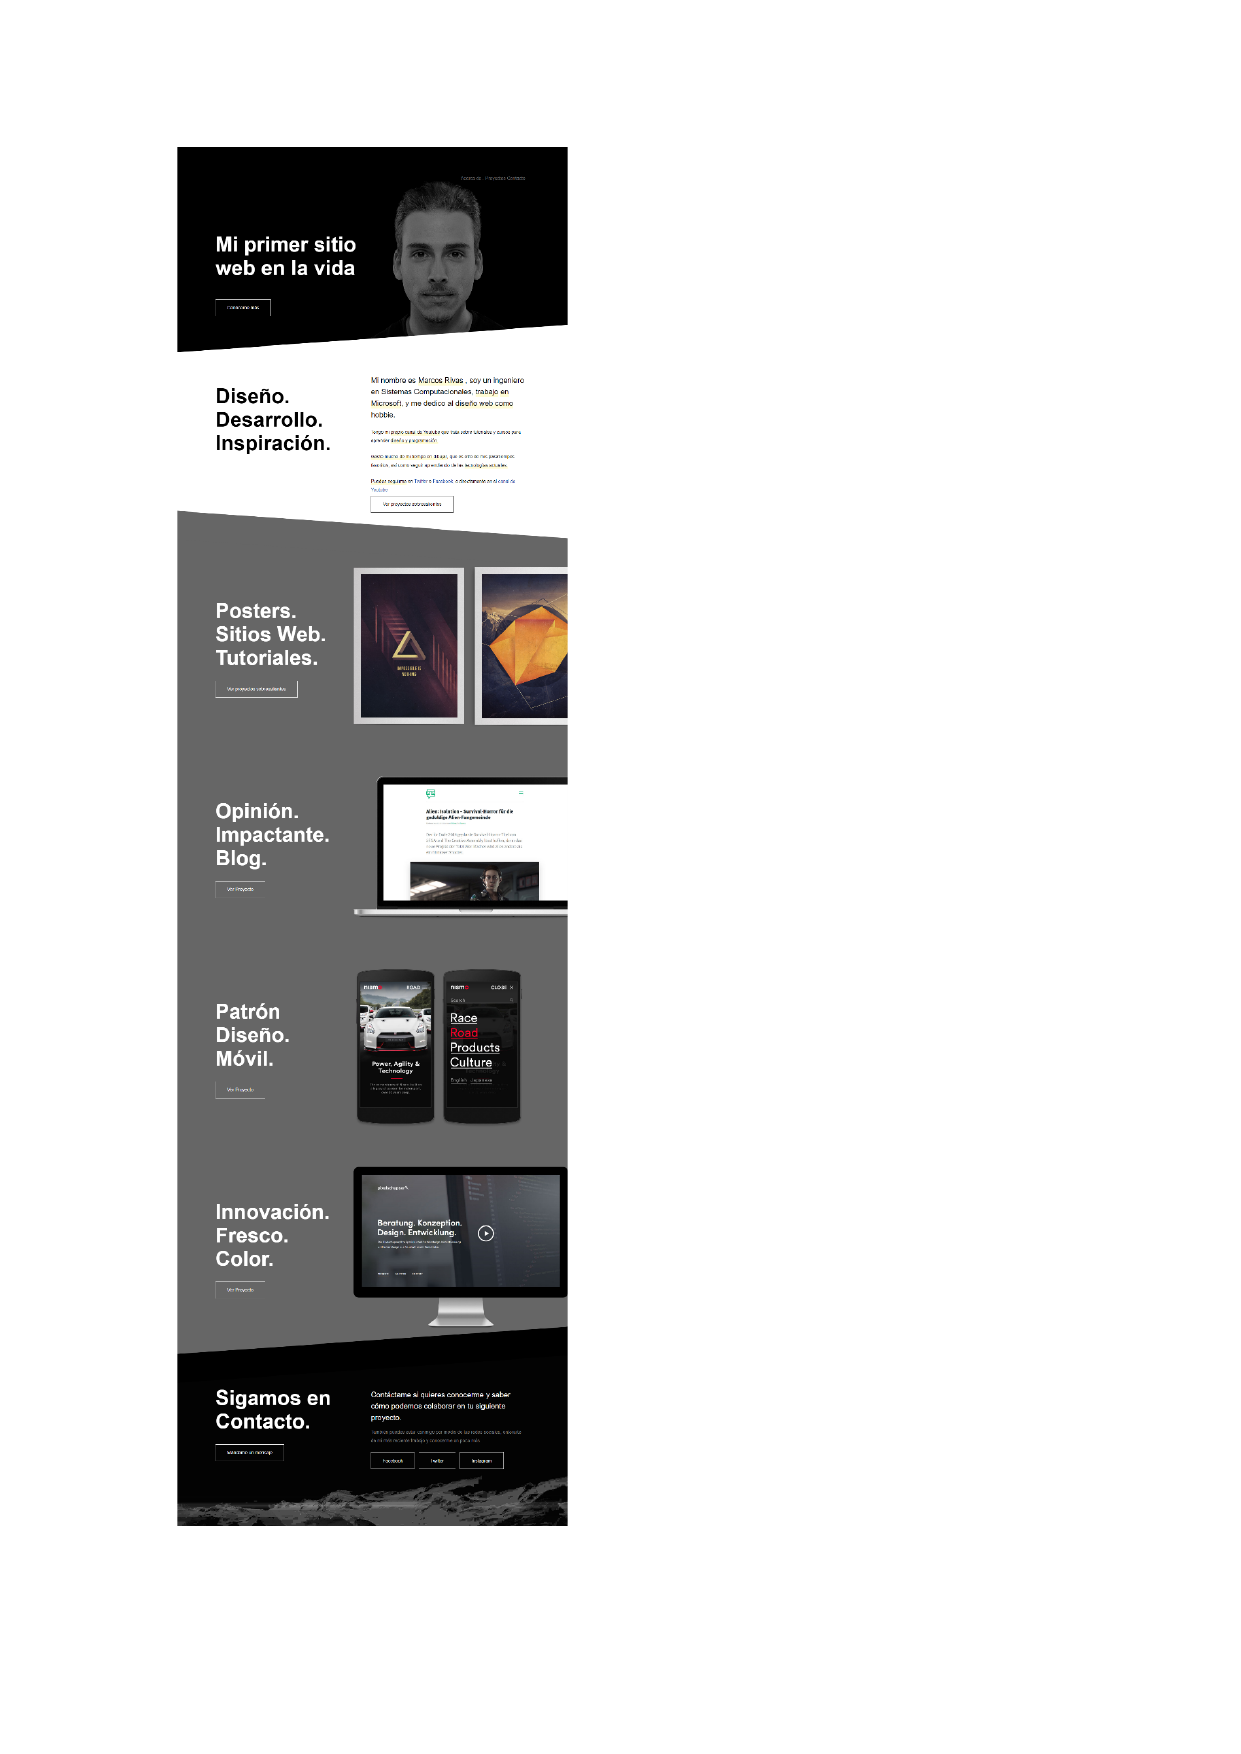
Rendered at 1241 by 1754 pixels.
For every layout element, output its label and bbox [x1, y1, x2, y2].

picture [177, 147, 568, 1526]
